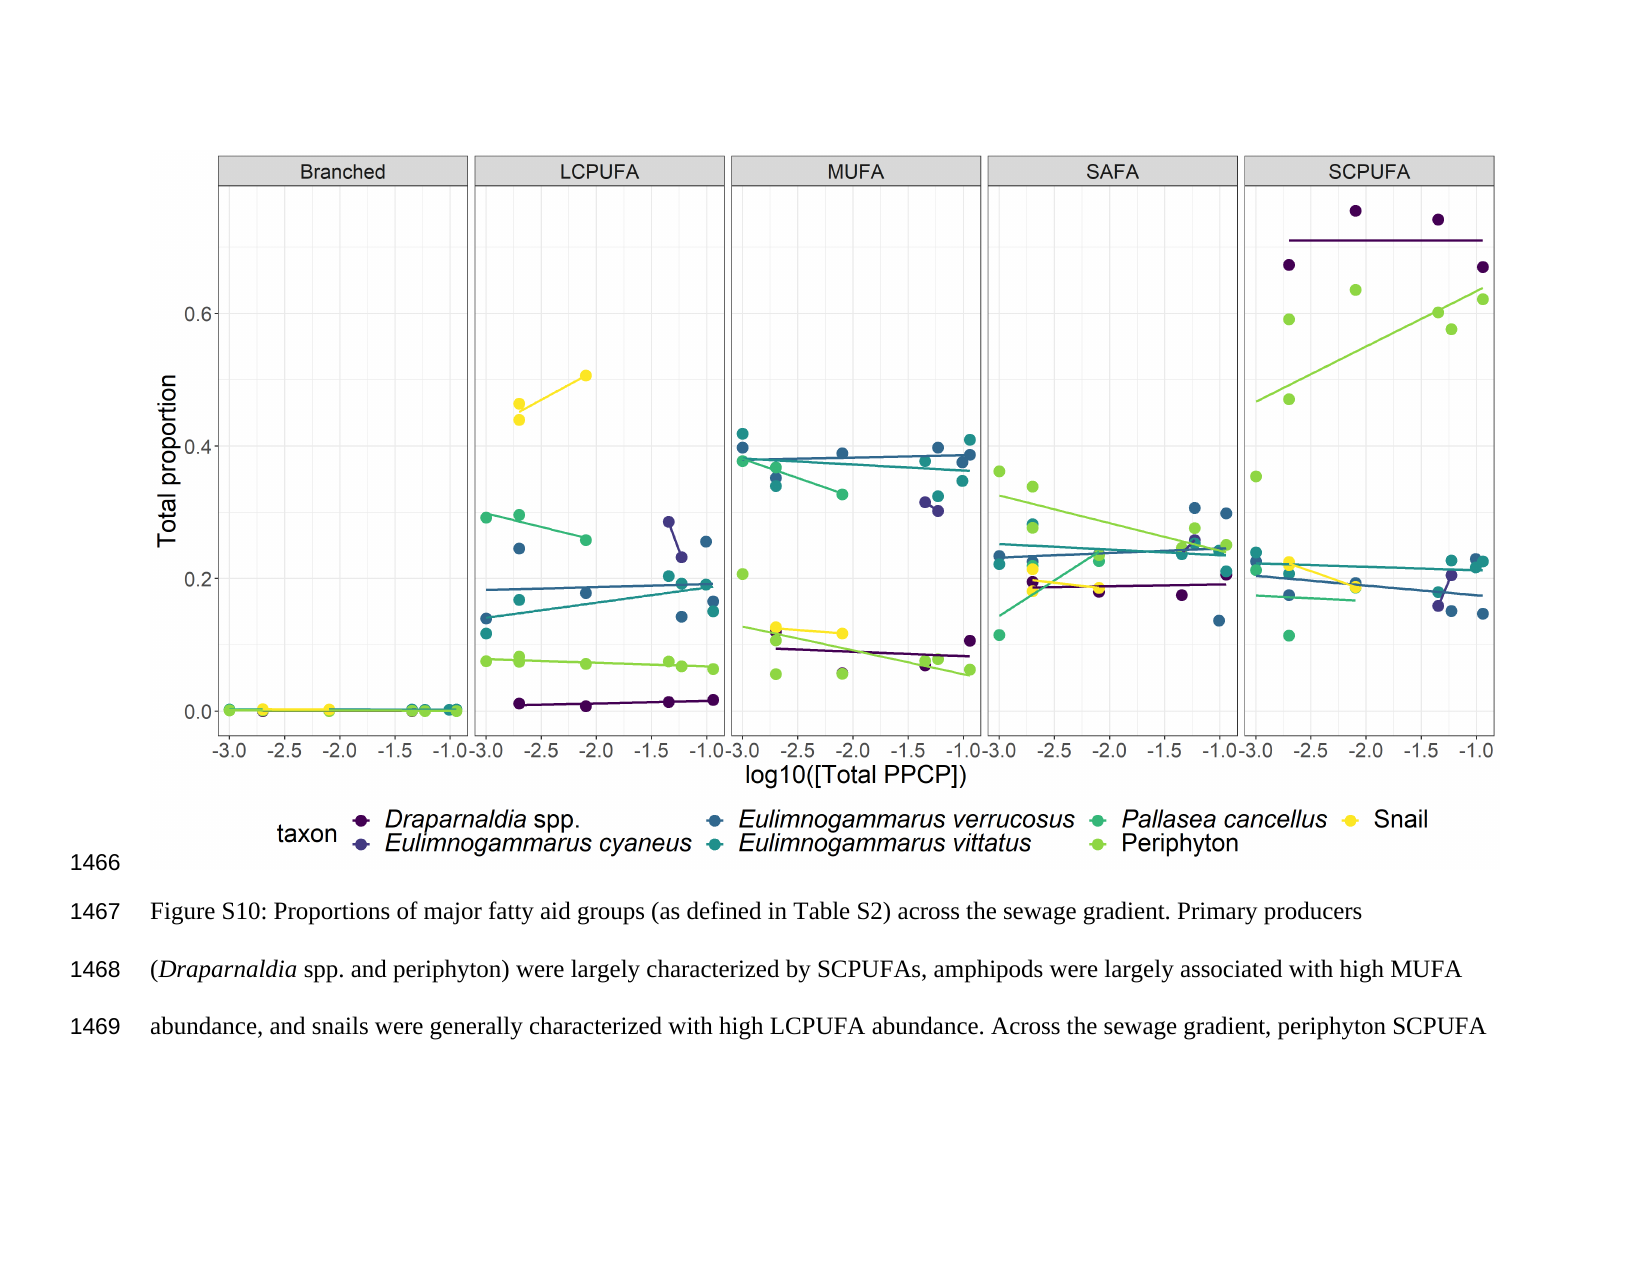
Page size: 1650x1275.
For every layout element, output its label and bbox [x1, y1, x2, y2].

text [150, 896, 1500, 1040]
picture [150, 150, 1500, 870]
